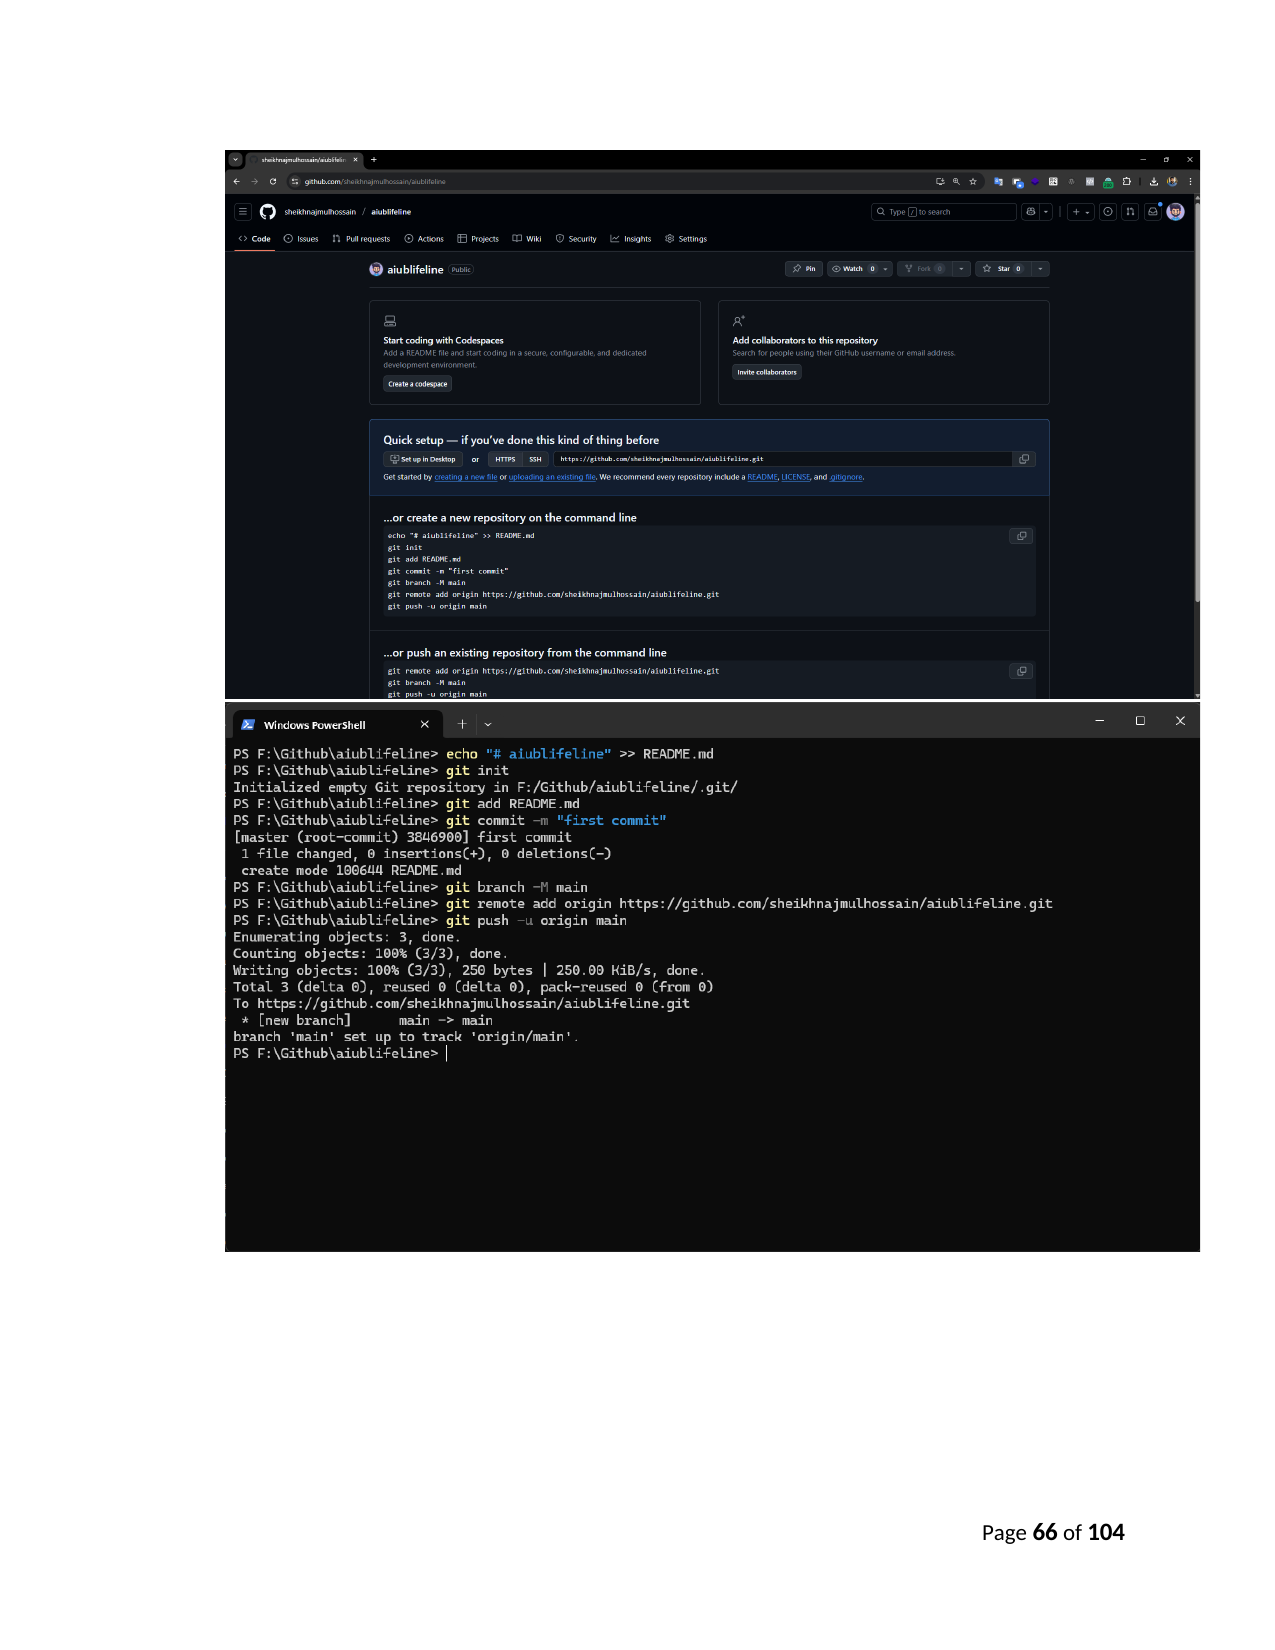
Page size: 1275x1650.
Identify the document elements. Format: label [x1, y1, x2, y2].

picture [225, 150, 1200, 699]
picture [225, 702, 1200, 1252]
